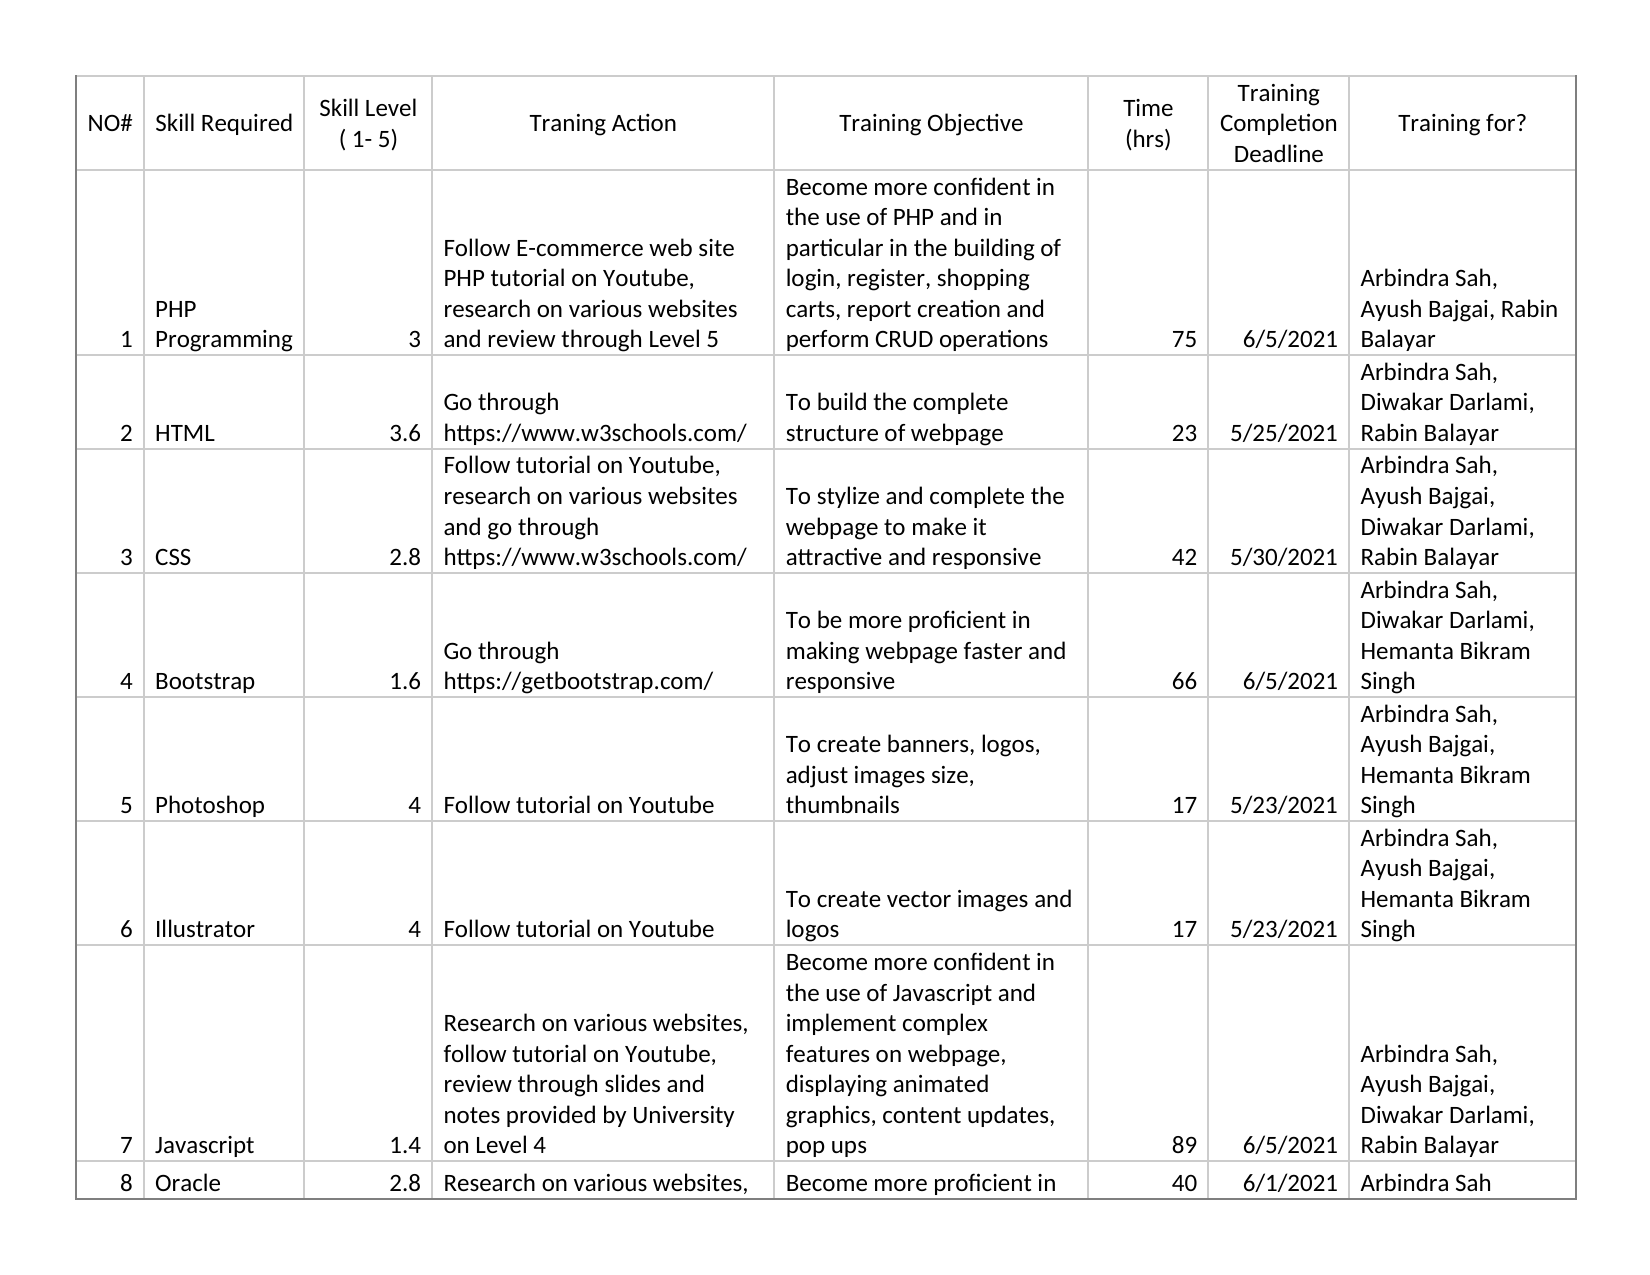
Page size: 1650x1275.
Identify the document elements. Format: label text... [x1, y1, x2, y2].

table_cell Follow E-commerce web site PHP tutorial on Youtube, research on various websites and review through Level 5 [433, 171, 773, 354]
table_cell Arbindra Sah, Ayush Bajgai, Hemanta Bikram Singh [1350, 822, 1575, 944]
table_cell Arbindra Sah [1350, 1162, 1575, 1198]
table_cell 4 [77, 574, 143, 696]
table_cell Arbindra Sah, Diwakar Darlami, Rabin Balayar [1350, 356, 1575, 447]
table_cell Time (hrs) [1089, 77, 1207, 169]
table_cell Arbindra Sah, Diwakar Darlami, Hemanta Bikram Singh [1350, 574, 1575, 696]
table_cell Follow tutorial on Youtube [433, 698, 773, 820]
table_cell 6/1/2021 [1209, 1162, 1348, 1198]
table_cell Skill Required [145, 77, 303, 169]
table_cell 6/5/2021 [1209, 171, 1348, 354]
table_cell Arbindra Sah, Ayush Bajgai, Rabin Balayar [1350, 171, 1575, 354]
table_cell CSS [145, 450, 303, 572]
table_cell NO# [77, 77, 143, 169]
table_cell 8 [77, 1162, 143, 1198]
table_cell Photoshop [145, 698, 303, 820]
table_cell 89 [1089, 946, 1207, 1160]
table_cell 23 [1089, 356, 1207, 447]
table_cell 3 [77, 450, 143, 572]
table_cell To be more proficient in making webpage faster and responsive [775, 574, 1087, 696]
table_cell 4 [305, 698, 431, 820]
table_cell 17 [1089, 822, 1207, 944]
table_cell 3.6 [305, 356, 431, 447]
table_cell Oracle [145, 1162, 303, 1198]
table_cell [433, 1162, 773, 1198]
table_cell To create vector images and logos [775, 822, 1087, 944]
table_cell 42 [1089, 450, 1207, 572]
table_cell To create banners, logos, adjust images size, thumbnails [775, 698, 1087, 820]
table_cell To build the complete structure of webpage [775, 356, 1087, 447]
table_cell 5/23/2021 [1209, 822, 1348, 944]
table_cell Arbindra Sah, Ayush Bajgai, Hemanta Bikram Singh [1350, 698, 1575, 820]
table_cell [775, 1162, 1087, 1198]
table_cell 6/5/2021 [1209, 574, 1348, 696]
table_cell Research on various websites, follow tutorial on Youtube, review through slides and notes provided by University on Level 4 [433, 946, 773, 1160]
table_cell 7 [77, 946, 143, 1160]
table_cell 6/5/2021 [1209, 946, 1348, 1160]
table_cell 5 [77, 698, 143, 820]
table_cell 66 [1089, 574, 1207, 696]
table_cell 17 [1089, 698, 1207, 820]
table_cell Go through https://getbootstrap.com/ [433, 574, 773, 696]
table_cell 5/25/2021 [1209, 356, 1348, 447]
table_cell 1.6 [305, 574, 431, 696]
table_cell Skill Level ( 1- 5) [305, 77, 431, 169]
table_cell PHP Programming [145, 171, 303, 354]
table_cell 40 [1089, 1162, 1207, 1198]
table_cell Arbindra Sah, Ayush Bajgai, Diwakar Darlami, Rabin Balayar [1350, 450, 1575, 572]
table_cell Follow tutorial on Youtube [433, 822, 773, 944]
table_cell To stylize and complete the webpage to make it attractive and responsive [775, 450, 1087, 572]
table_cell Bootstrap [145, 574, 303, 696]
table_cell 5/23/2021 [1209, 698, 1348, 820]
table_cell Go through https://www.w3schools.com/ [433, 356, 773, 447]
table_cell 2.8 [305, 1162, 431, 1198]
table_cell Javascript [145, 946, 303, 1160]
table_cell 5/30/2021 [1209, 450, 1348, 572]
table_cell Training Objective [775, 77, 1087, 169]
table_cell Training for? [1350, 77, 1575, 169]
table_cell Training Completion Deadline [1209, 77, 1348, 169]
table_cell 1 [77, 171, 143, 354]
table_cell 3 [305, 171, 431, 354]
table_cell Follow tutorial on Youtube, research on various websites and go through https://www.w3schools.com/ [433, 450, 773, 572]
table_cell Become more confident in the use of PHP and in particular in the building of login, register, shopping carts, report creation and perform CRUD operations [775, 171, 1087, 354]
table_cell Become more confident in the use of Javascript and implement complex features on webpage, displaying animated graphics, content updates, pop ups [775, 946, 1087, 1160]
table_cell Traning Action [433, 77, 773, 169]
table_cell 6 [77, 822, 143, 944]
table_cell 1.4 [305, 946, 431, 1160]
table_cell Illustrator [145, 822, 303, 944]
table_cell 4 [305, 822, 431, 944]
table_cell Arbindra Sah, Ayush Bajgai, Diwakar Darlami, Rabin Balayar [1350, 946, 1575, 1160]
table_cell HTML [145, 356, 303, 447]
table_cell 2 [77, 356, 143, 447]
table_cell 2.8 [305, 450, 431, 572]
table_cell 75 [1089, 171, 1207, 354]
